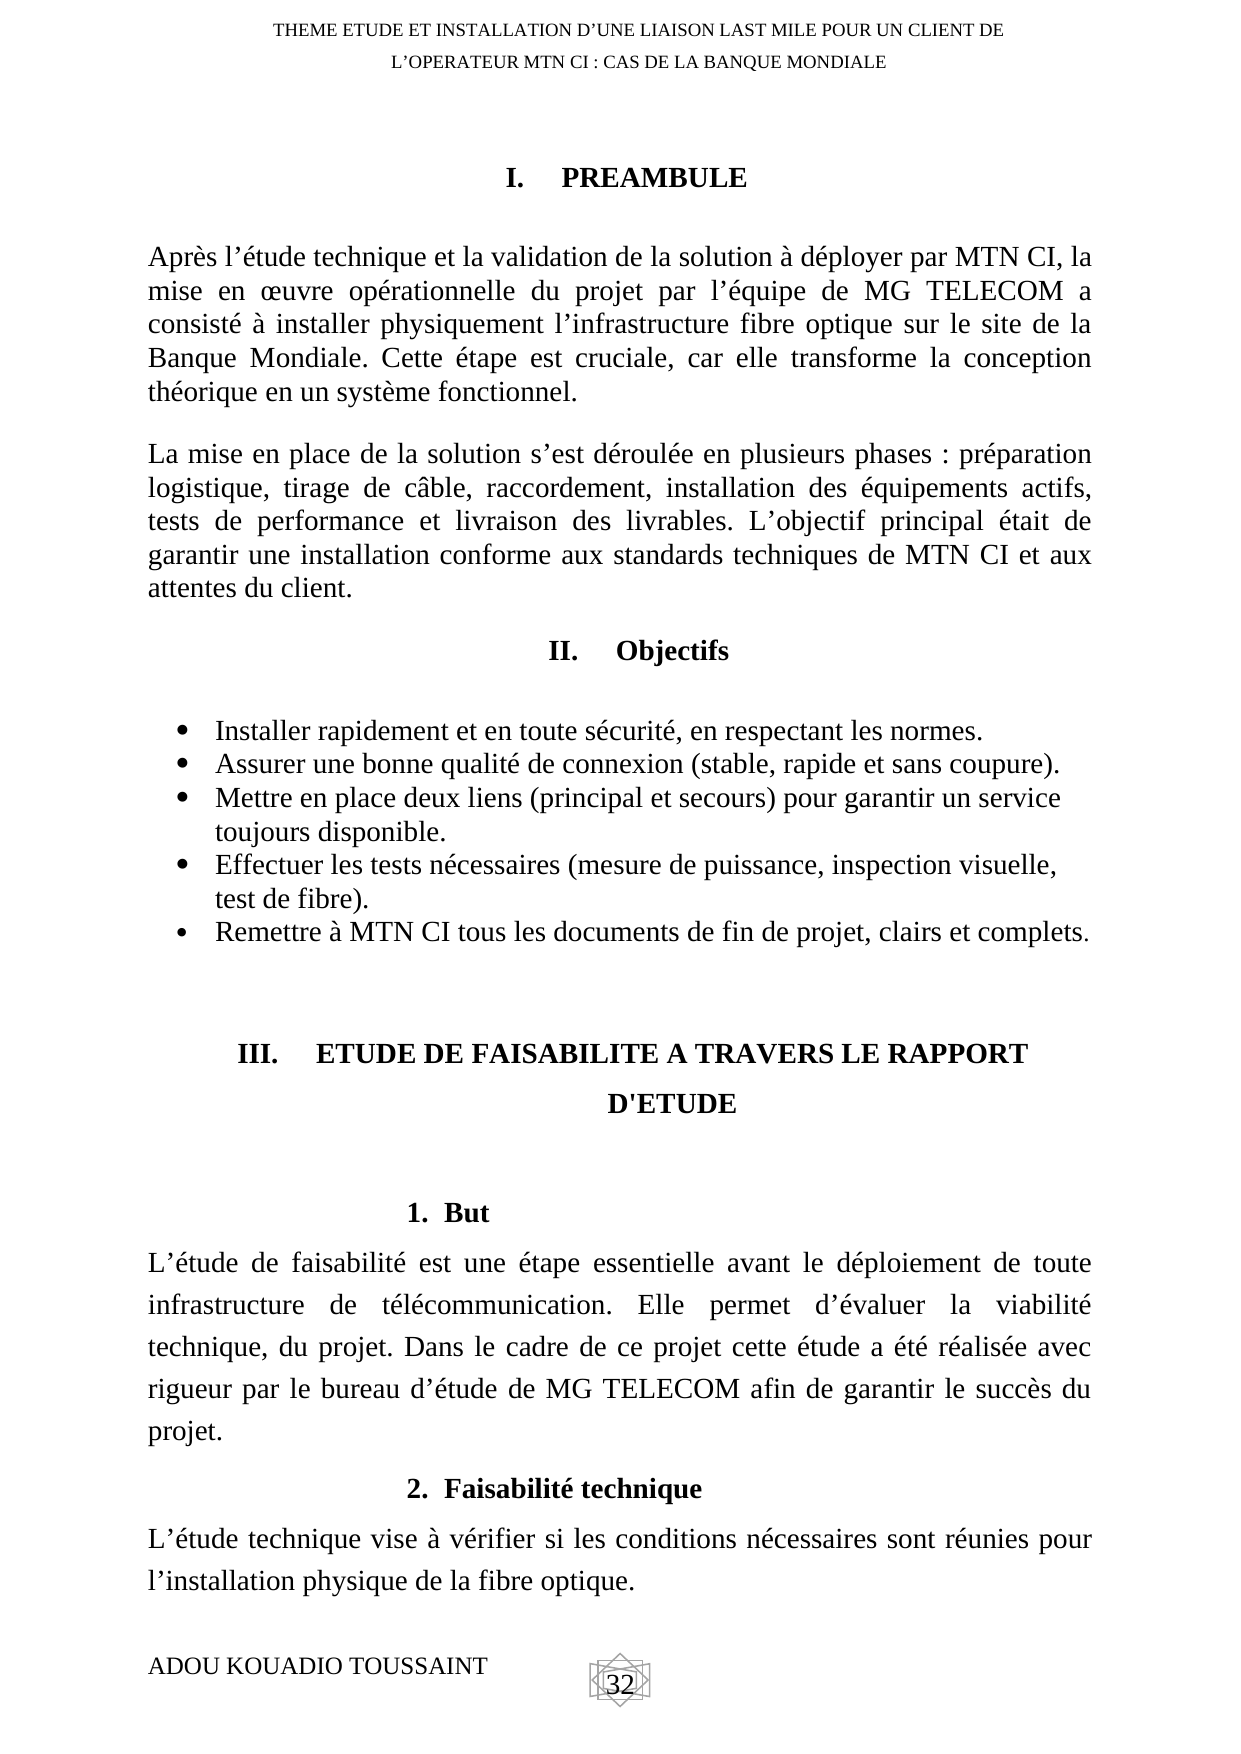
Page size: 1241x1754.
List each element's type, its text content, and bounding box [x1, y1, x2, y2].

list Mettre en place deux liens (principal et secours) pour garantir un service toujours disponible. [177, 838, 1093, 906]
text La mise en place de la solution s’est déroulée en plusieurs phases : préparation logistique, tirage de câble, raccordement, installation des équipements actifs, tests de performance et livraison des livrables. L’objectif principal était de garantir une installation conforme aux standards techniques de MTN CI et aux attentes du client. [148, 436, 1093, 604]
list Effectuer les tests nécessaires (mesure de puissance, inspection visuelle, test de fibre). [177, 935, 1093, 1002]
list Assurer une bonne qualité de connexion (stable, rapide et sans coupure). [177, 776, 1093, 809]
subtitle PREAMBULE [214, 160, 1057, 194]
subtitle But [406, 1312, 1057, 1345]
subtitle ETUDE DE FAISABILITE A TRAVERS LE RAPPORT D'ETUDE [214, 1152, 1093, 1236]
text L’étude de faisabilité est une étape essentielle avant le déploiement de toute infrastructure de télécommunication. Elle permet d’évaluer la viabilité technique, du projet. Dans le cadre de ce projet cette étude a été réalisée avec rigueur par le bureau d’étude de MG TELECOM afin de garantir le succès du projet. [148, 1362, 1093, 1563]
list Remettre à MTN CI tous les documents de fin de projet, clairs et complets. [177, 1031, 1093, 1065]
subtitle Objectifs [214, 633, 1093, 667]
list Installer rapidement et en toute sécurité, en respectant les normes. [177, 713, 1093, 746]
text Après l’étude technique et la validation de la solution à déployer par MTN CI, la mise en œuvre opérationnelle du projet par l’équipe de MG TELECOM a consisté à installer physiquement l’infrastructure fibre optique sur le site de la Banque Mondiale. Cette étape est cruciale, car elle transforme la conception théorique en un système fonctionnel. [148, 239, 1093, 407]
